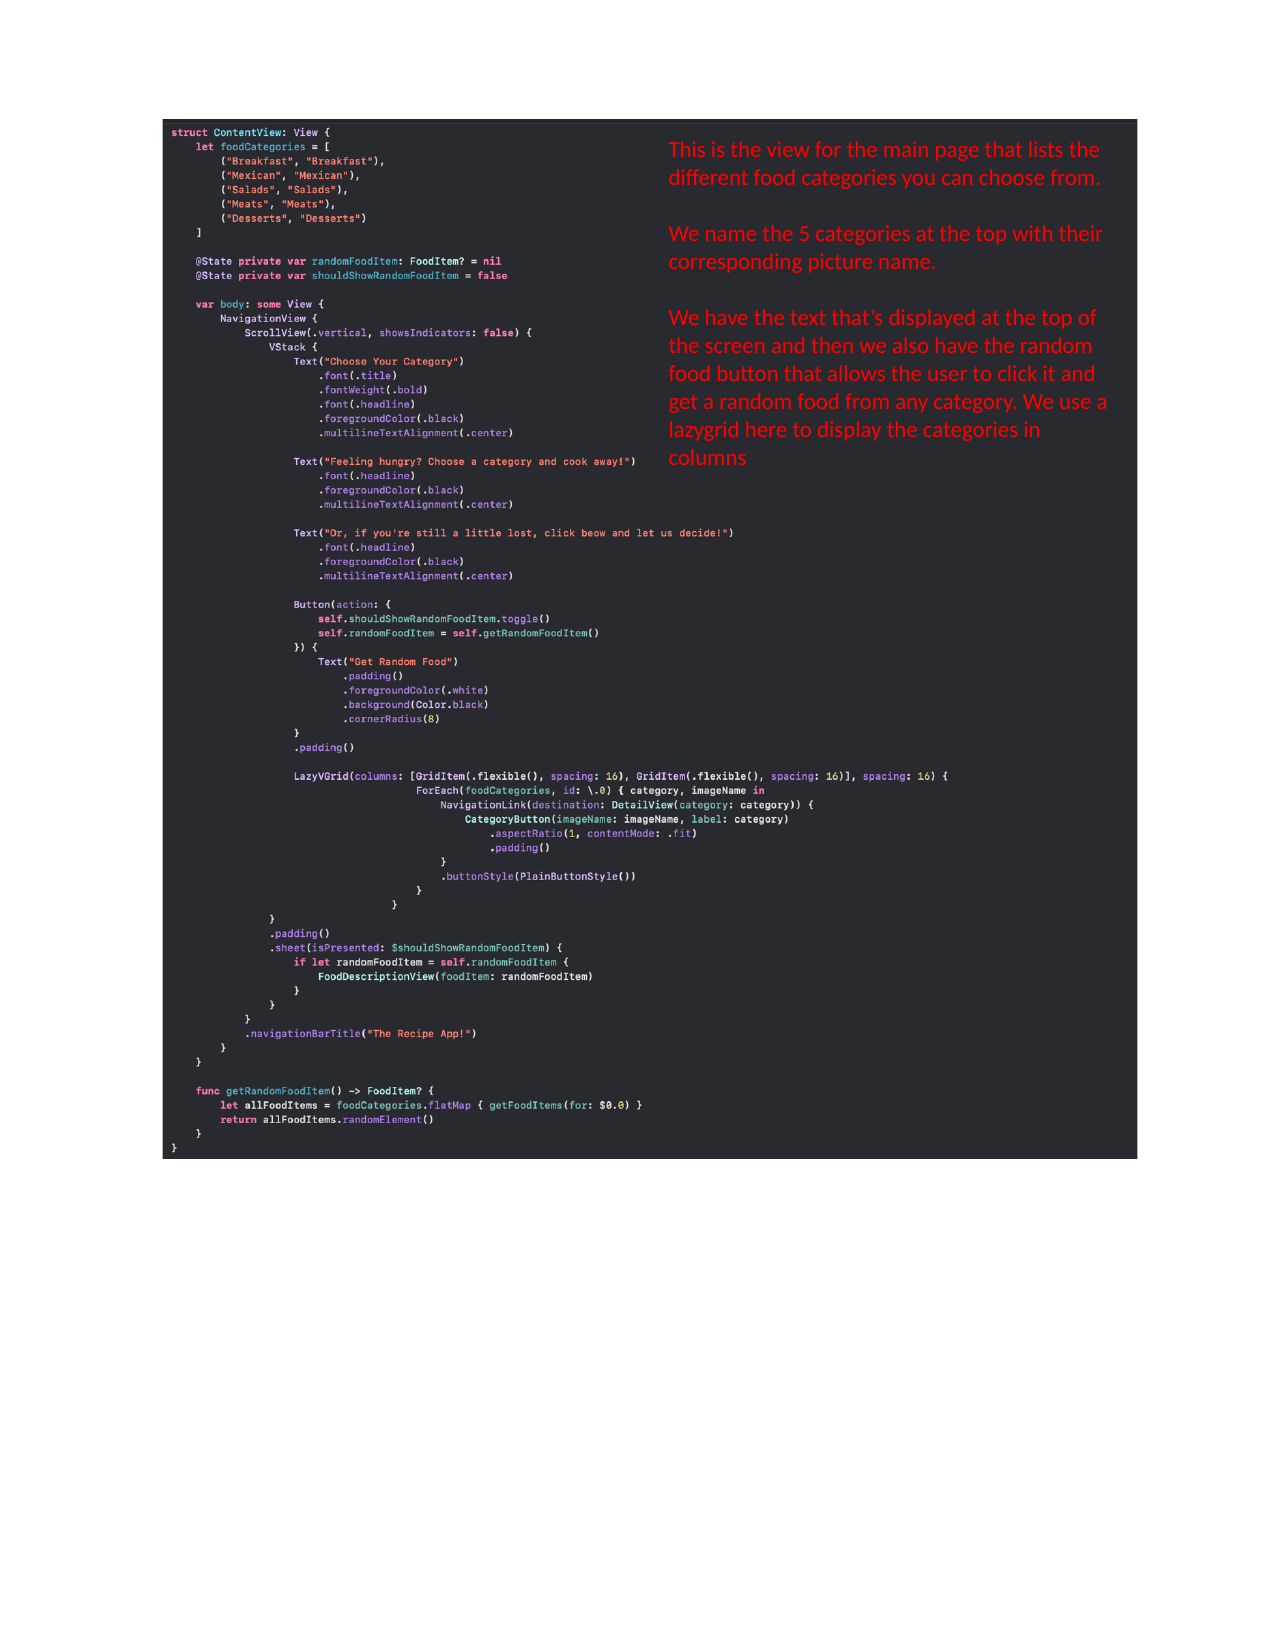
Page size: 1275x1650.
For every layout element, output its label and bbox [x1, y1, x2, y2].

picture [162, 119, 1138, 1159]
